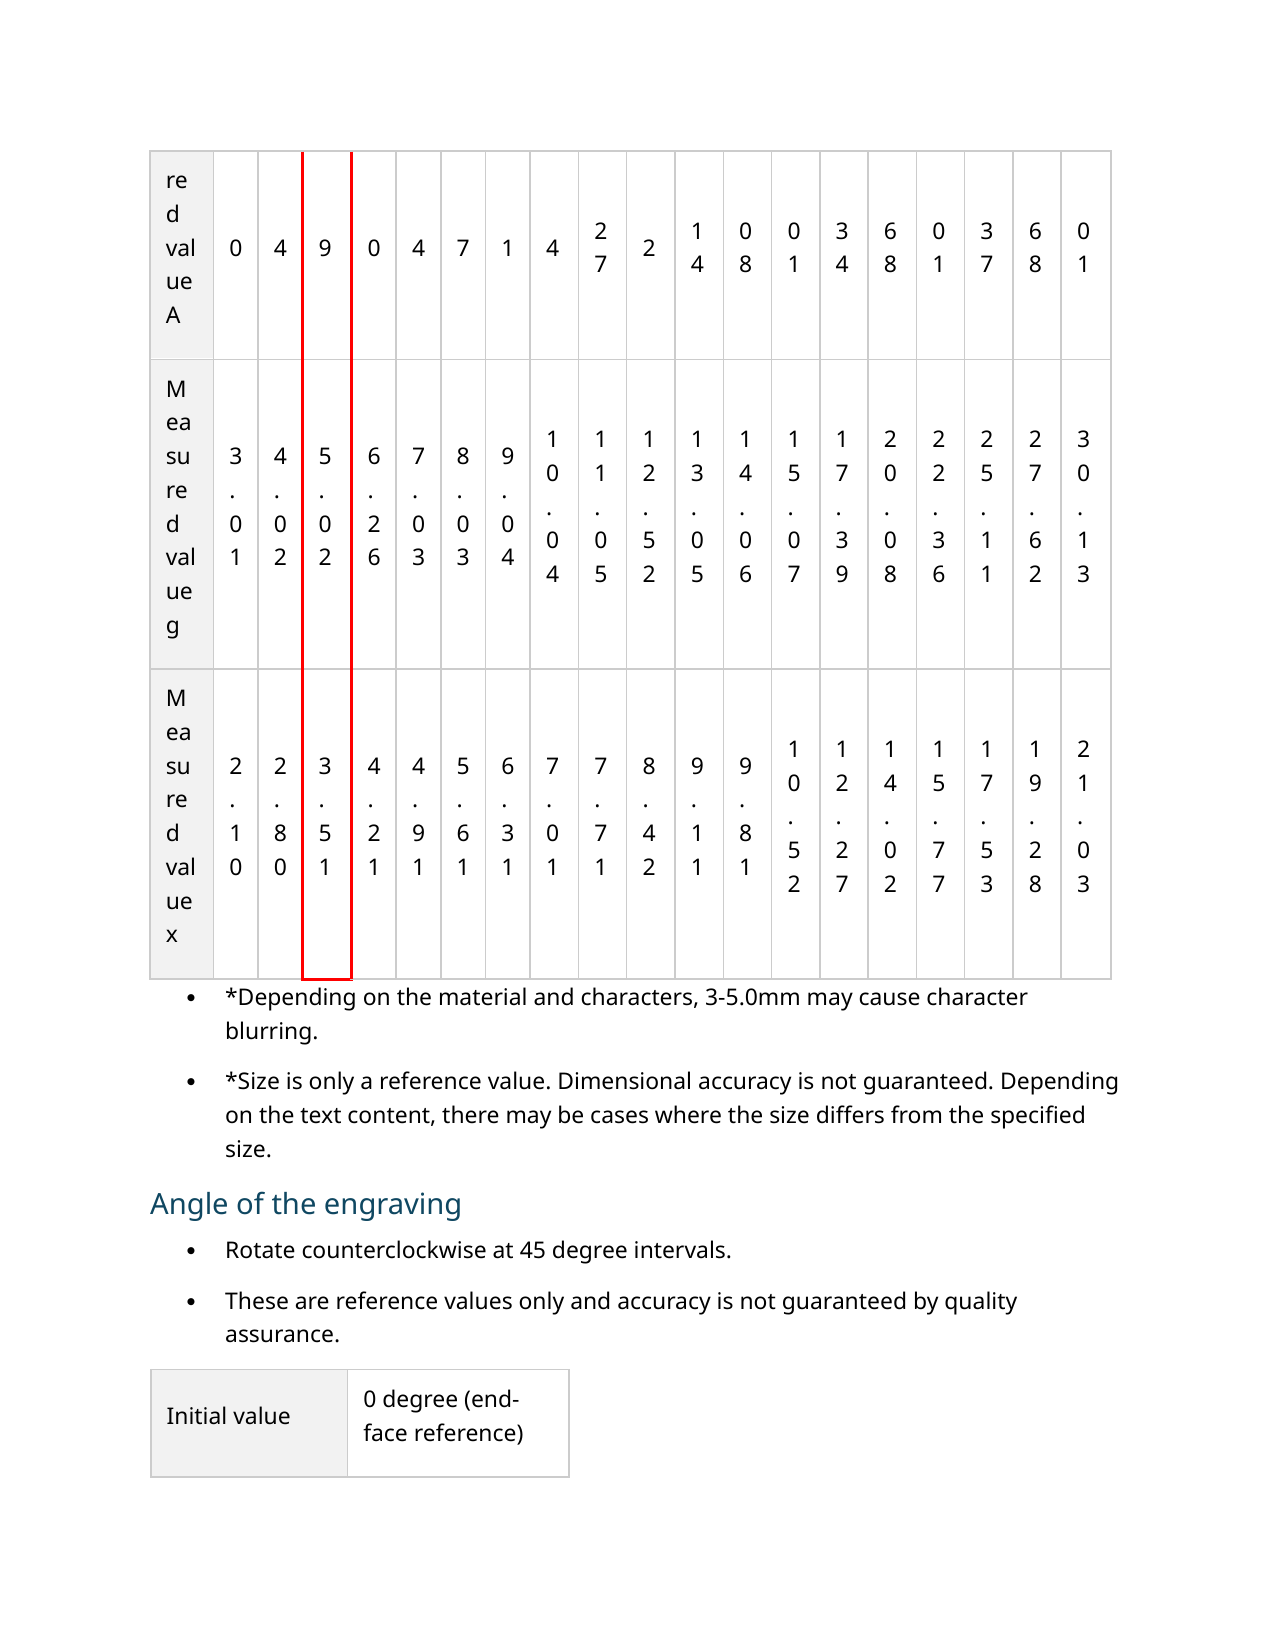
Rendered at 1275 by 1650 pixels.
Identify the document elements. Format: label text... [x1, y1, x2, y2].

table_cell 9.34 [531, 152, 578, 358]
table_cell 14.01 [772, 152, 819, 358]
table_cell 6.54 [397, 152, 440, 358]
list *Depending on the material and characters, 3-5.0mm may cause character blurring. [187, 981, 1125, 1046]
table_cell 13.05 [676, 360, 723, 668]
table_cell 17.39 [821, 360, 867, 668]
table_cell Measured value g [151, 360, 213, 668]
table_cell 3.51 [304, 670, 350, 978]
list Rotate counterclockwise at 45 degree intervals. [187, 1234, 1125, 1265]
table_cell 11.2 [627, 152, 674, 358]
table_cell 10.52 [772, 670, 819, 978]
table_cell 13.08 [724, 152, 771, 358]
table_cell 11.05 [579, 360, 626, 668]
table_cell 14.02 [869, 670, 916, 978]
table_cell 4.79 [304, 152, 350, 358]
table_cell 30.13 [1062, 360, 1110, 668]
table_cell 8.42 [627, 670, 674, 978]
table_cell 12.52 [627, 360, 674, 668]
table_cell 3.74 [259, 152, 301, 358]
table_cell 16.34 [821, 152, 867, 358]
table_cell 19.28 [1014, 670, 1060, 978]
table_cell 9.11 [676, 670, 723, 978]
table_cell 15.77 [917, 670, 964, 978]
table_cell Measured value x [151, 670, 213, 978]
table_cell 12.27 [821, 670, 867, 978]
table_cell 10.04 [531, 360, 578, 668]
table_cell 21.03 [1062, 670, 1110, 978]
table_header 0 degree (end-face reference) [348, 1370, 568, 1476]
table_cell 7.01 [531, 670, 578, 978]
table_cell 17.53 [965, 670, 1012, 978]
table_cell 9.81 [724, 670, 771, 978]
table_cell 8.41 [486, 152, 529, 358]
list *Size is only a reference value. Dimensional accuracy is not guaranteed. Depending on the text content, there may be cases where the size differs from the specified size. [187, 1065, 1125, 1164]
table_cell 7.71 [579, 670, 626, 978]
table_cell 22.36 [917, 360, 964, 668]
table_cell 25.11 [965, 360, 1012, 668]
table_cell 15.07 [772, 360, 819, 668]
table_cell 5.61 [442, 670, 485, 978]
table_cell 2.80 [214, 152, 257, 358]
table_cell 8.03 [442, 360, 485, 668]
table_cell 4.91 [397, 670, 440, 978]
table_cell 6.26 [353, 360, 395, 668]
table_cell 5.60 [353, 152, 395, 358]
table_cell 7.03 [397, 360, 440, 668]
list These are reference values only and accuracy is not guaranteed by quality assurance. [187, 1284, 1125, 1349]
table_cell 18.68 [869, 152, 916, 358]
table_header Initial value [152, 1370, 347, 1476]
table_cell 23.37 [965, 152, 1012, 358]
table_cell 12.14 [676, 152, 723, 358]
table_cell 28.01 [1062, 152, 1110, 358]
table_cell 9.04 [486, 360, 529, 668]
table_cell 4.02 [259, 360, 301, 668]
table_cell 21.01 [917, 152, 964, 358]
table_cell 2.10 [214, 670, 257, 978]
table_cell 14.06 [724, 360, 771, 668]
subtitle Angle of the engraving [150, 1183, 1125, 1223]
table_cell 10.27 [579, 152, 626, 358]
table_cell 6.31 [486, 670, 529, 978]
table_cell Measured value A [151, 152, 213, 358]
table_cell 3.01 [214, 360, 257, 668]
table_cell 20.08 [869, 360, 916, 668]
table_cell 2.80 [259, 670, 301, 978]
table_cell 5.02 [304, 360, 350, 668]
table_cell 25.68 [1014, 152, 1060, 358]
table_cell 27.62 [1014, 360, 1060, 668]
table_cell 4.21 [353, 670, 395, 978]
table_cell 7.47 [442, 152, 485, 358]
